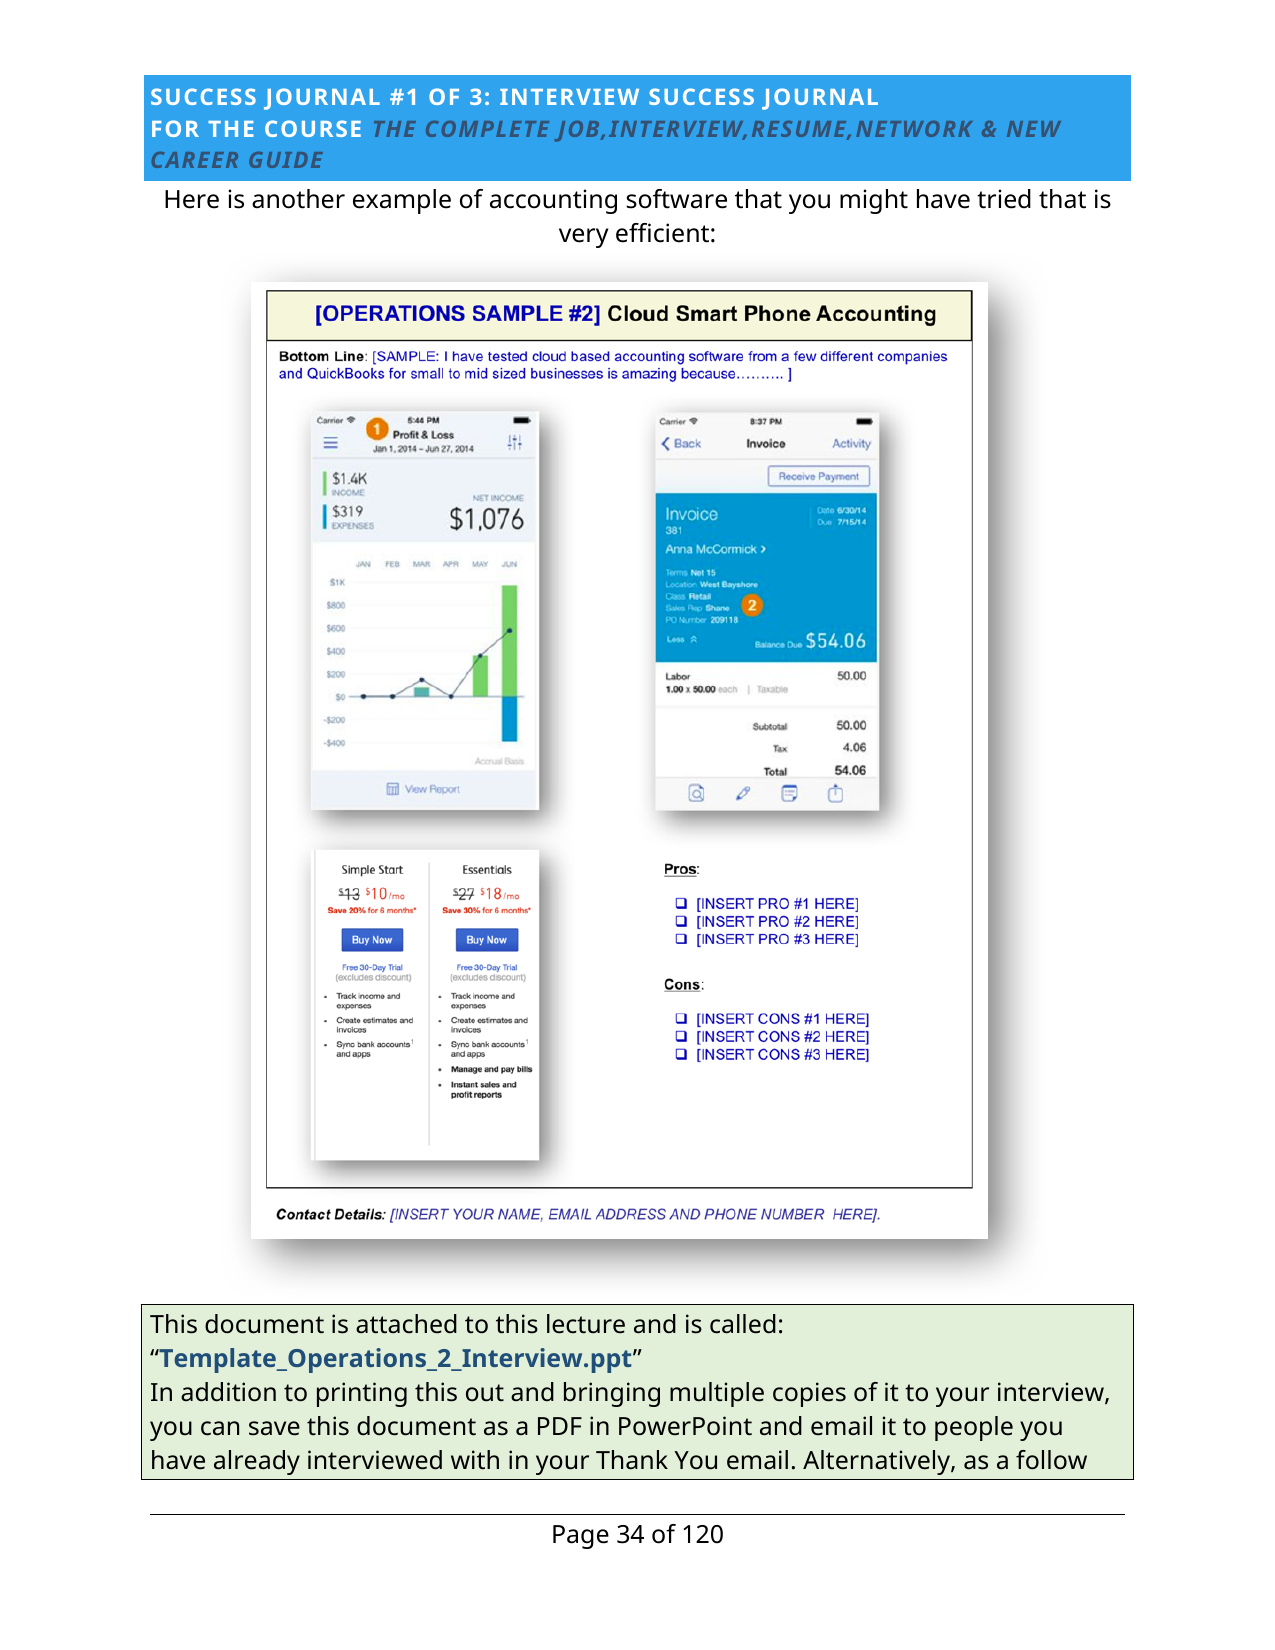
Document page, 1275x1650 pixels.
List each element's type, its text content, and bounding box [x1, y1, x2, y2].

picture [251, 282, 988, 1239]
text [142, 1372, 1133, 1479]
text This document is attached to this lecture and is called: “Template_Operations_2_Interview.ppt” [142, 1305, 1133, 1372]
table_header [243, 273, 1027, 1278]
